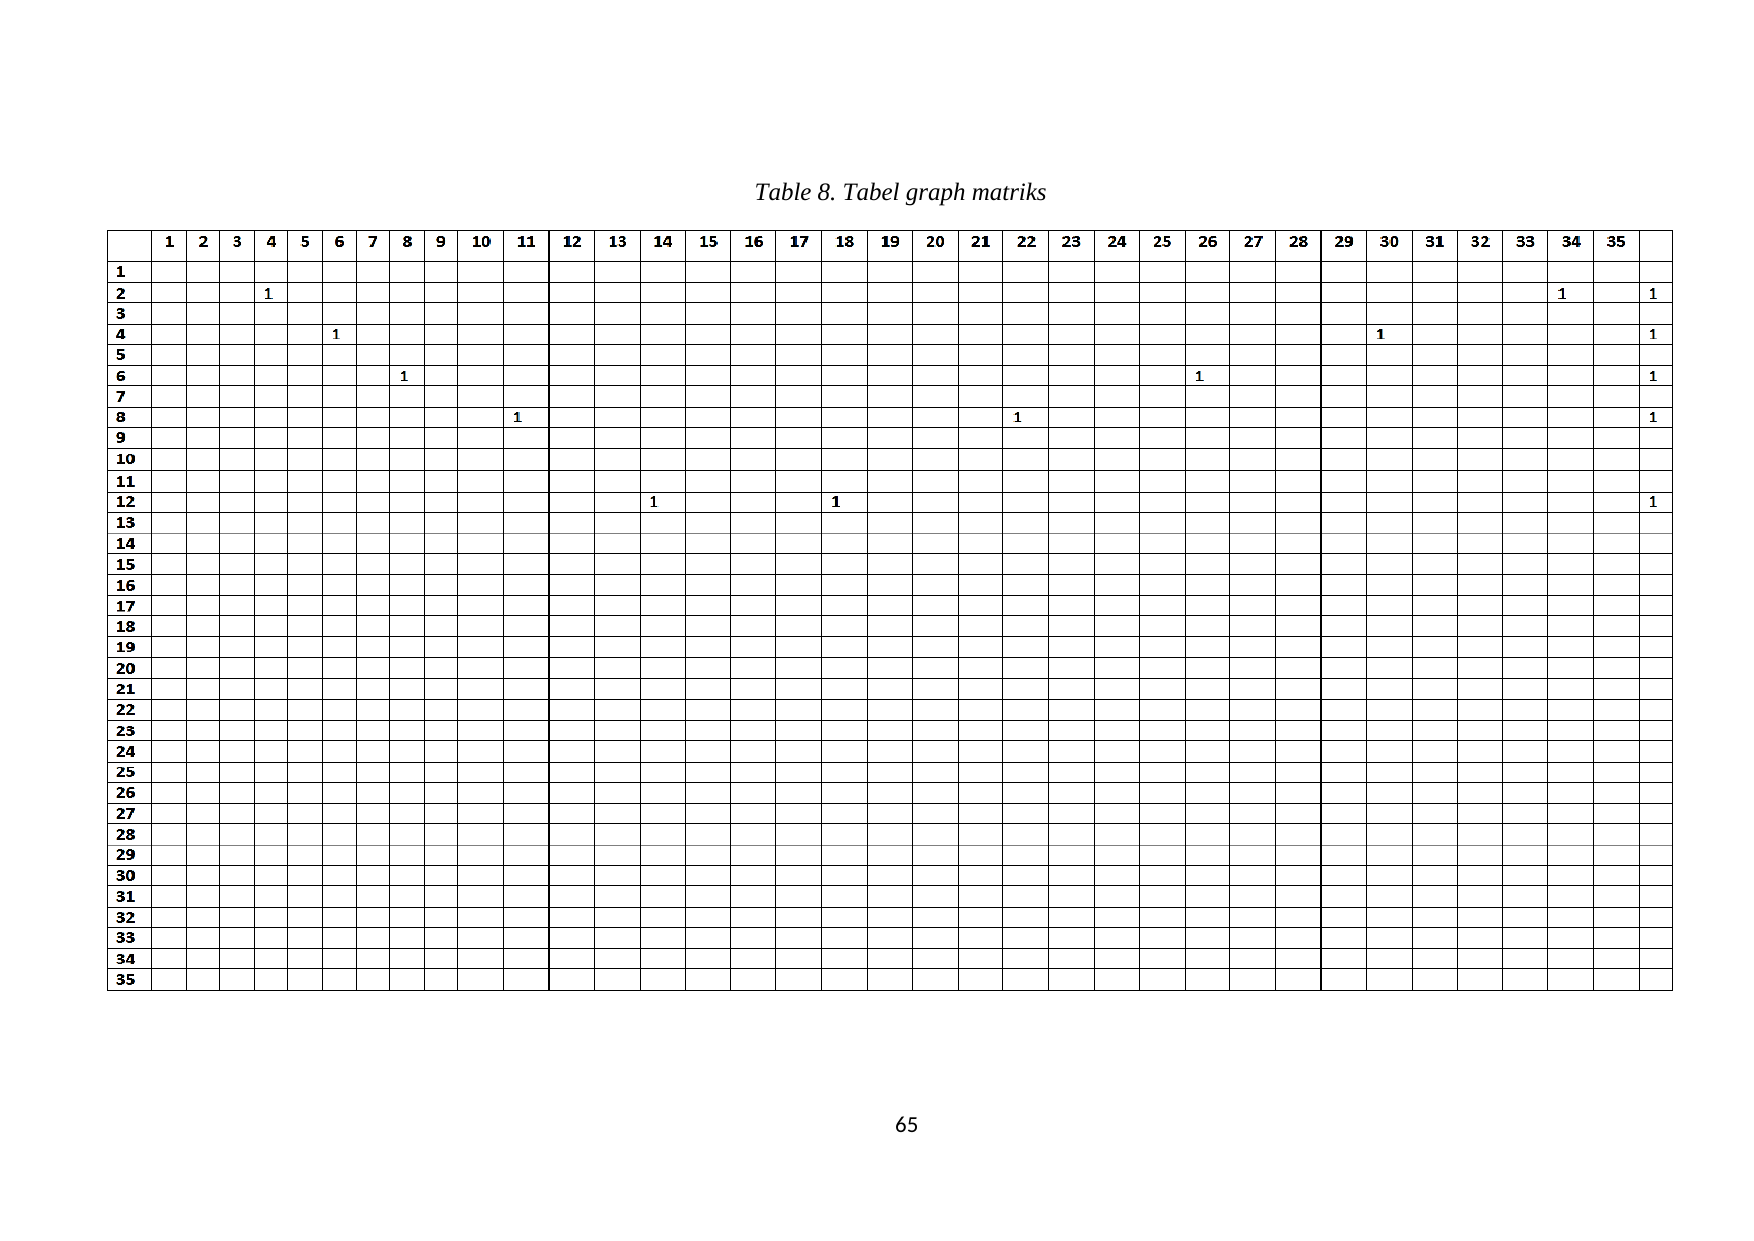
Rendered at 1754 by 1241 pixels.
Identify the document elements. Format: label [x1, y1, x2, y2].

picture [94, 222, 1688, 1002]
